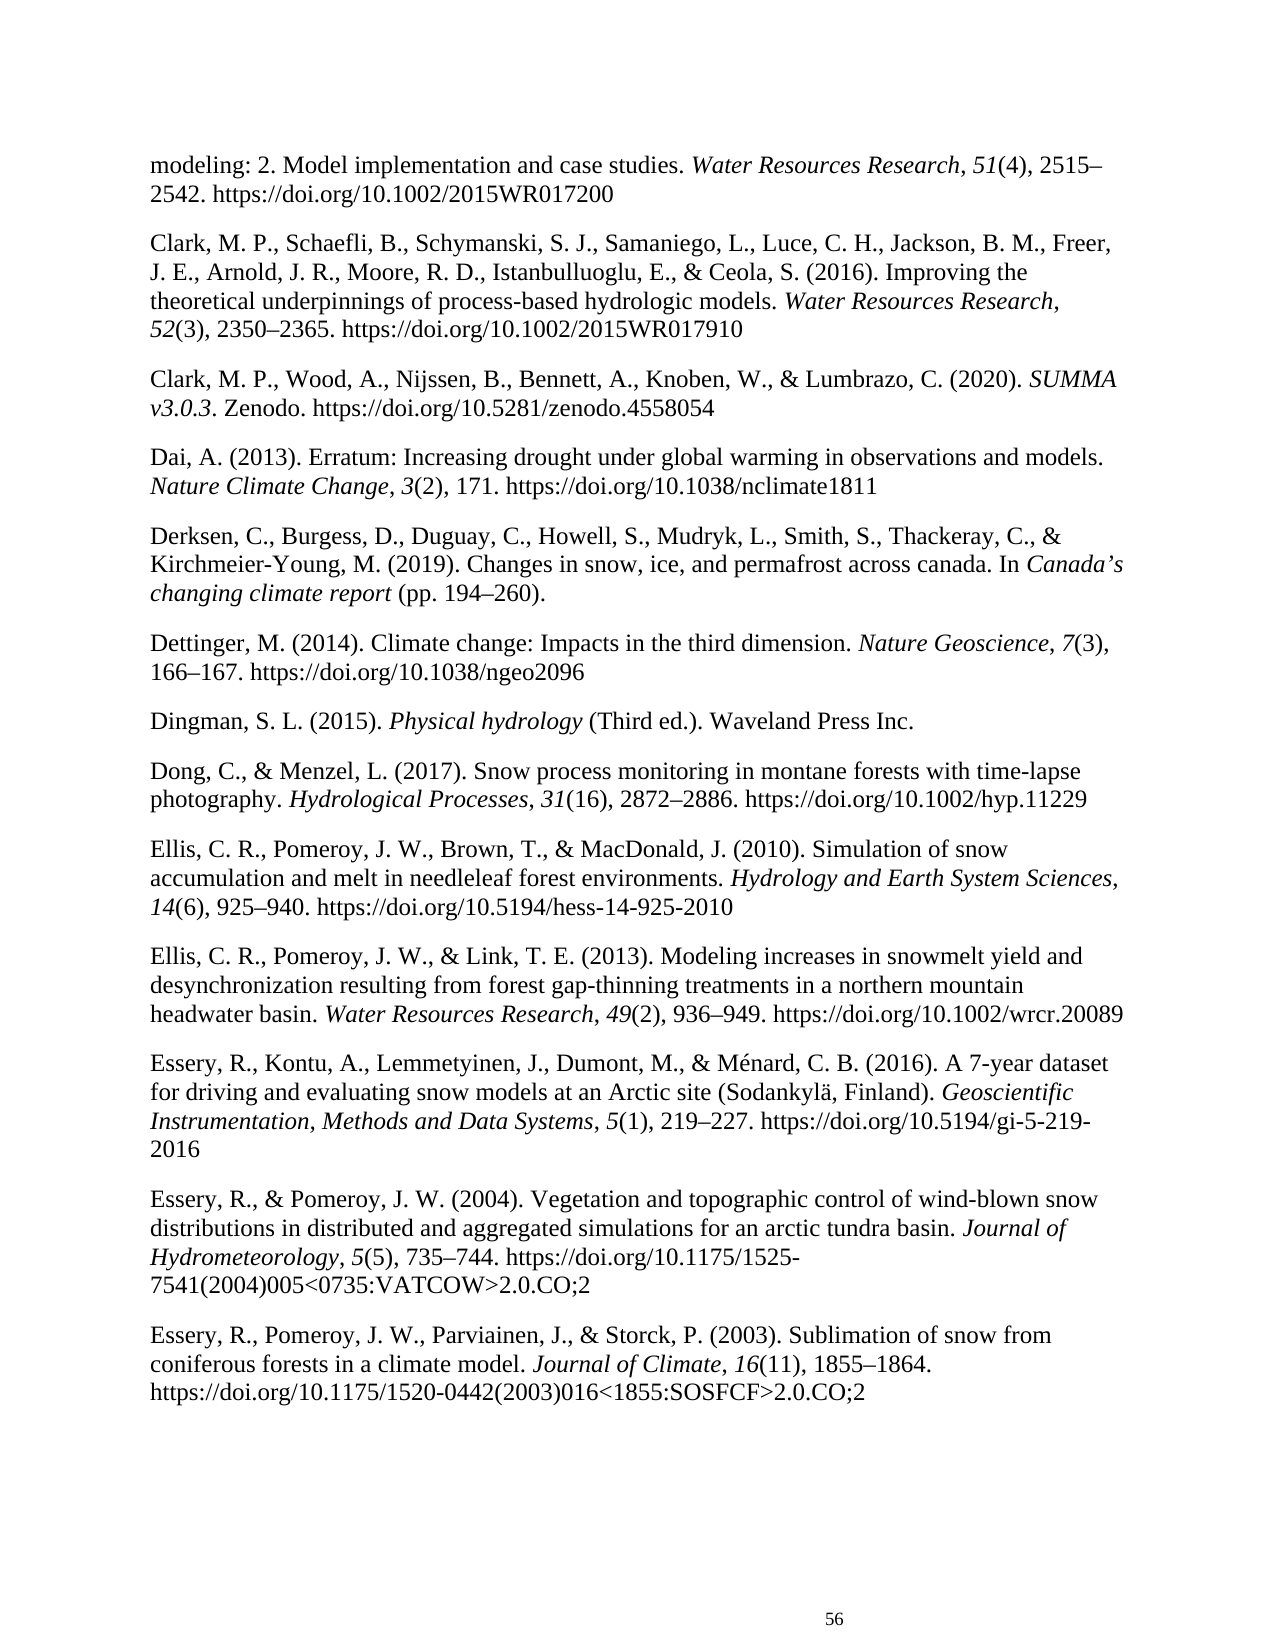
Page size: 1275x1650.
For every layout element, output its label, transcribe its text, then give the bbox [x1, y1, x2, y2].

text Dong, C., & Menzel, L. (2017). Snow process monitoring in montane forests with time-lapse photography. Hydrological Processes, 31(16), 2872–2886. https://doi.org/10.1002/hyp.11229 [150, 756, 1125, 813]
text Derksen, C., Burgess, D., Duguay, C., Howell, S., Mudryk, L., Smith, S., Thackeray, C., & Kirchmeier-Young, M. (2019). Changes in snow, ice, and permafrost across canada. In Canada’s changing climate report (pp. 194–260). [150, 521, 1125, 607]
text Ellis, C. R., Pomeroy, J. W., Brown, T., & MacDonald, J. (2010). Simulation of snow accumulation and melt in needleleaf forest environments. Hydrology and Earth System Sciences, 14(6), 925–940. https://doi.org/10.5194/hess-14-925-2010 [150, 834, 1125, 920]
text Dai, A. (2013). Erratum: Increasing drought under global warming in observations and models. Nature Climate Change, 3(2), 171. https://doi.org/10.1038/nclimate1811 [150, 442, 1125, 500]
text Clark, M. P., Schaefli, B., Schymanski, S. J., Samaniego, L., Luce, C. H., Jackson, B. M., Freer, J. E., Arnold, J. R., Moore, R. D., Istanbulluoglu, E., & Ceola, S. (2016). Improving the theoretical underpinnings of process-based hydrologic models. Water Resources Research, 52(3), 2350–2365. https://doi.org/10.1002/2015WR017910 [150, 228, 1125, 343]
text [150, 150, 1125, 207]
text Essery, R., Pomeroy, J. W., Parviainen, J., & Storck, P. (2003). Sublimation of snow from coniferous forests in a climate model. Journal of Climate, 16(11), 1855–1864. https://doi.org/10.1175/1520-0442(2003)016<1855:SOSFCF>2.0.CO;2 [150, 1320, 1125, 1406]
text Clark, M. P., Wood, A., Nijssen, B., Bennett, A., Knoben, W., & Lumbrazo, C. (2020). SUMMA v3.0.3. Zenodo. https://doi.org/10.5281/zenodo.4558054 [150, 364, 1125, 422]
text Essery, R., & Pomeroy, J. W. (2004). Vegetation and topographic control of wind-blown snow distributions in distributed and aggregated simulations for an arctic tundra basin. Journal of Hydrometeorology, 5(5), 735–744. https://doi.org/10.1175/1525-7541(2004)005<0735:VATCOW>2.0.CO;2 [150, 1184, 1125, 1299]
text Dingman, S. L. (2015). Physical hydrology (Third ed.). Waveland Press Inc. [150, 706, 1125, 735]
text Essery, R., Kontu, A., Lemmetyinen, J., Dumont, M., & Ménard, C. B. (2016). A 7-year dataset for driving and evaluating snow models at an Arctic site (Sodankylä, Finland). Geoscientific Instrumentation, Methods and Data Systems, 5(1), 219–227. https://doi.org/10.5194/gi-5-219-2016 [150, 1048, 1125, 1163]
text Dettinger, M. (2014). Climate change: Impacts in the third dimension. Nature Geoscience, 7(3), 166–167. https://doi.org/10.1038/ngeo2096 [150, 628, 1125, 685]
text Ellis, C. R., Pomeroy, J. W., & Link, T. E. (2013). Modeling increases in snowmelt yield and desynchronization resulting from forest gap-thinning treatments in a northern mountain headwater basin. Water Resources Research, 49(2), 936–949. https://doi.org/10.1002/wrcr.20089 [150, 941, 1125, 1027]
